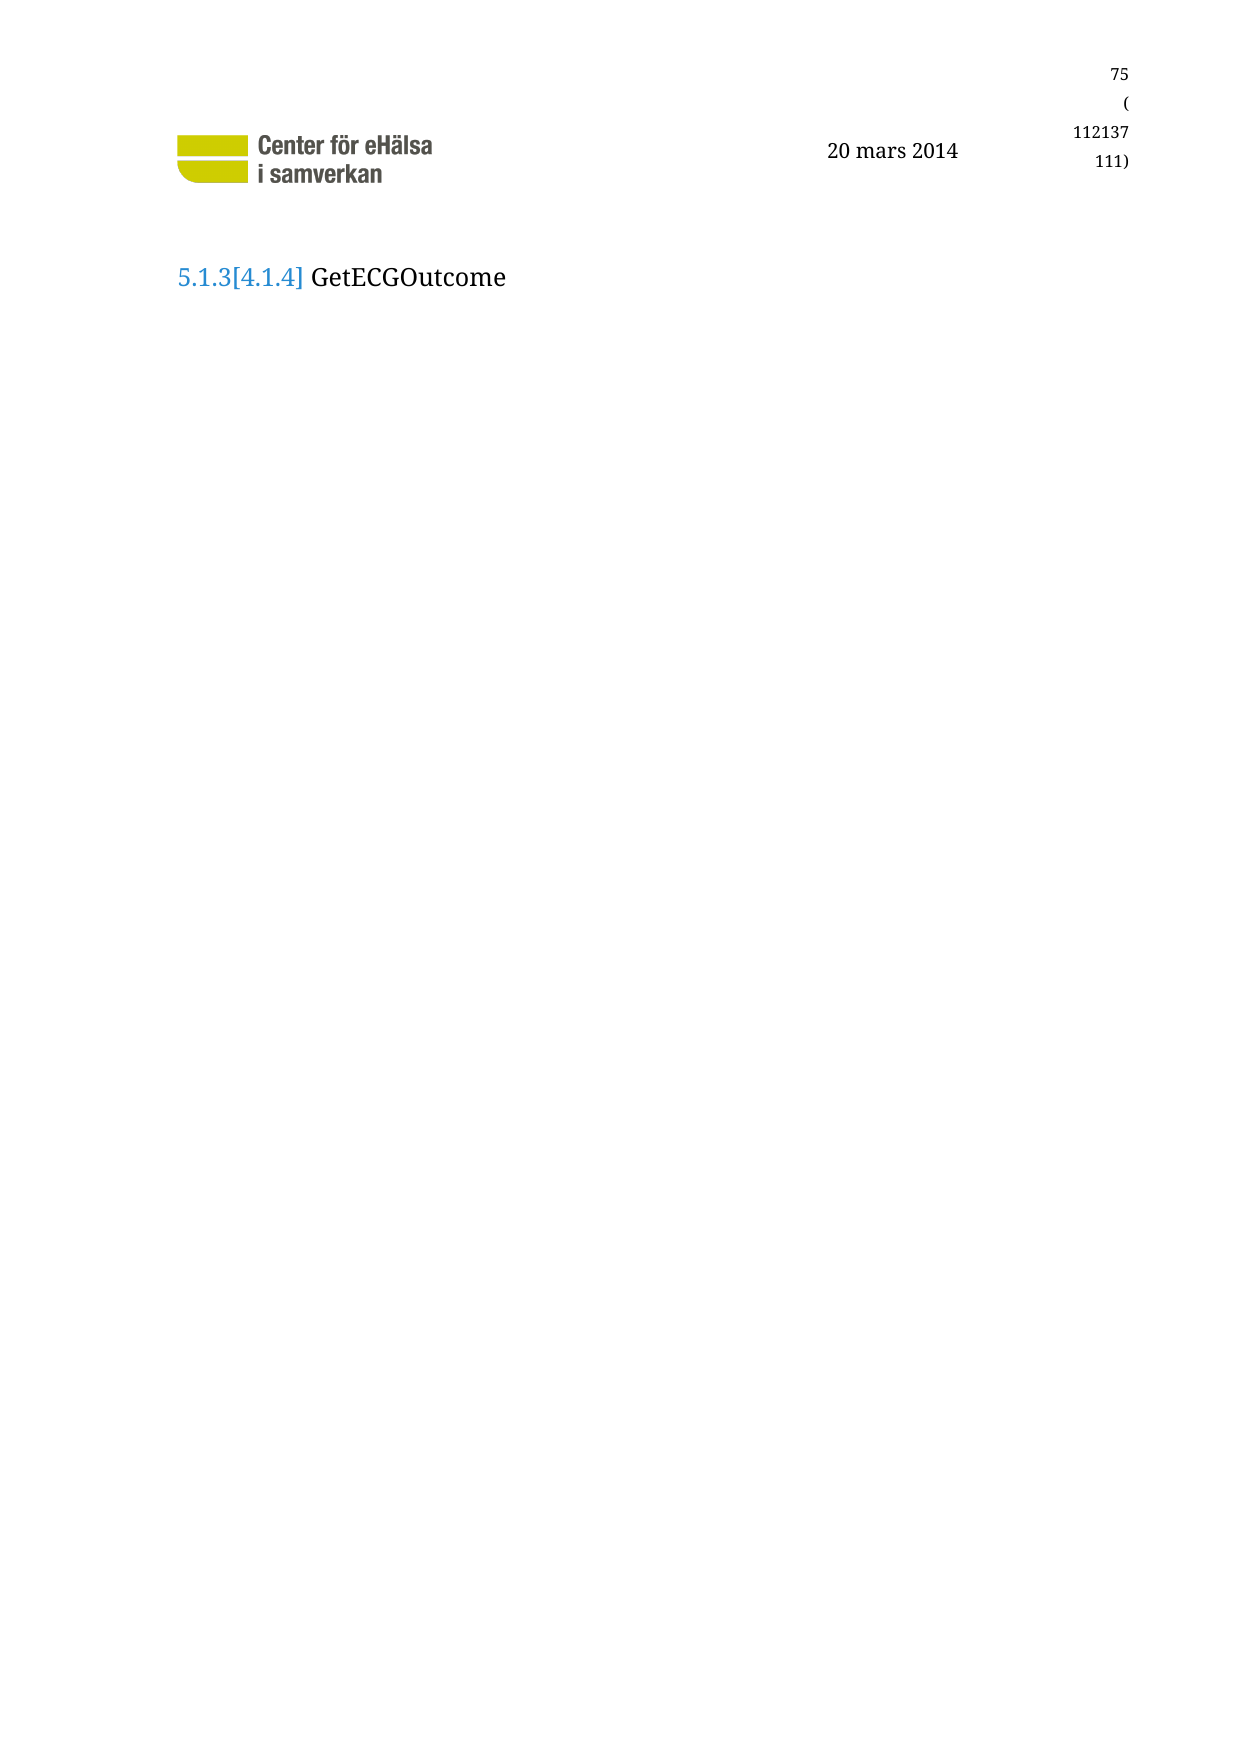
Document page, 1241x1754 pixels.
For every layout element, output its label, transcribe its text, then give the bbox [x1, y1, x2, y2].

picture [177, 135, 432, 183]
subtitle GetECGOutcome [177, 260, 1081, 294]
